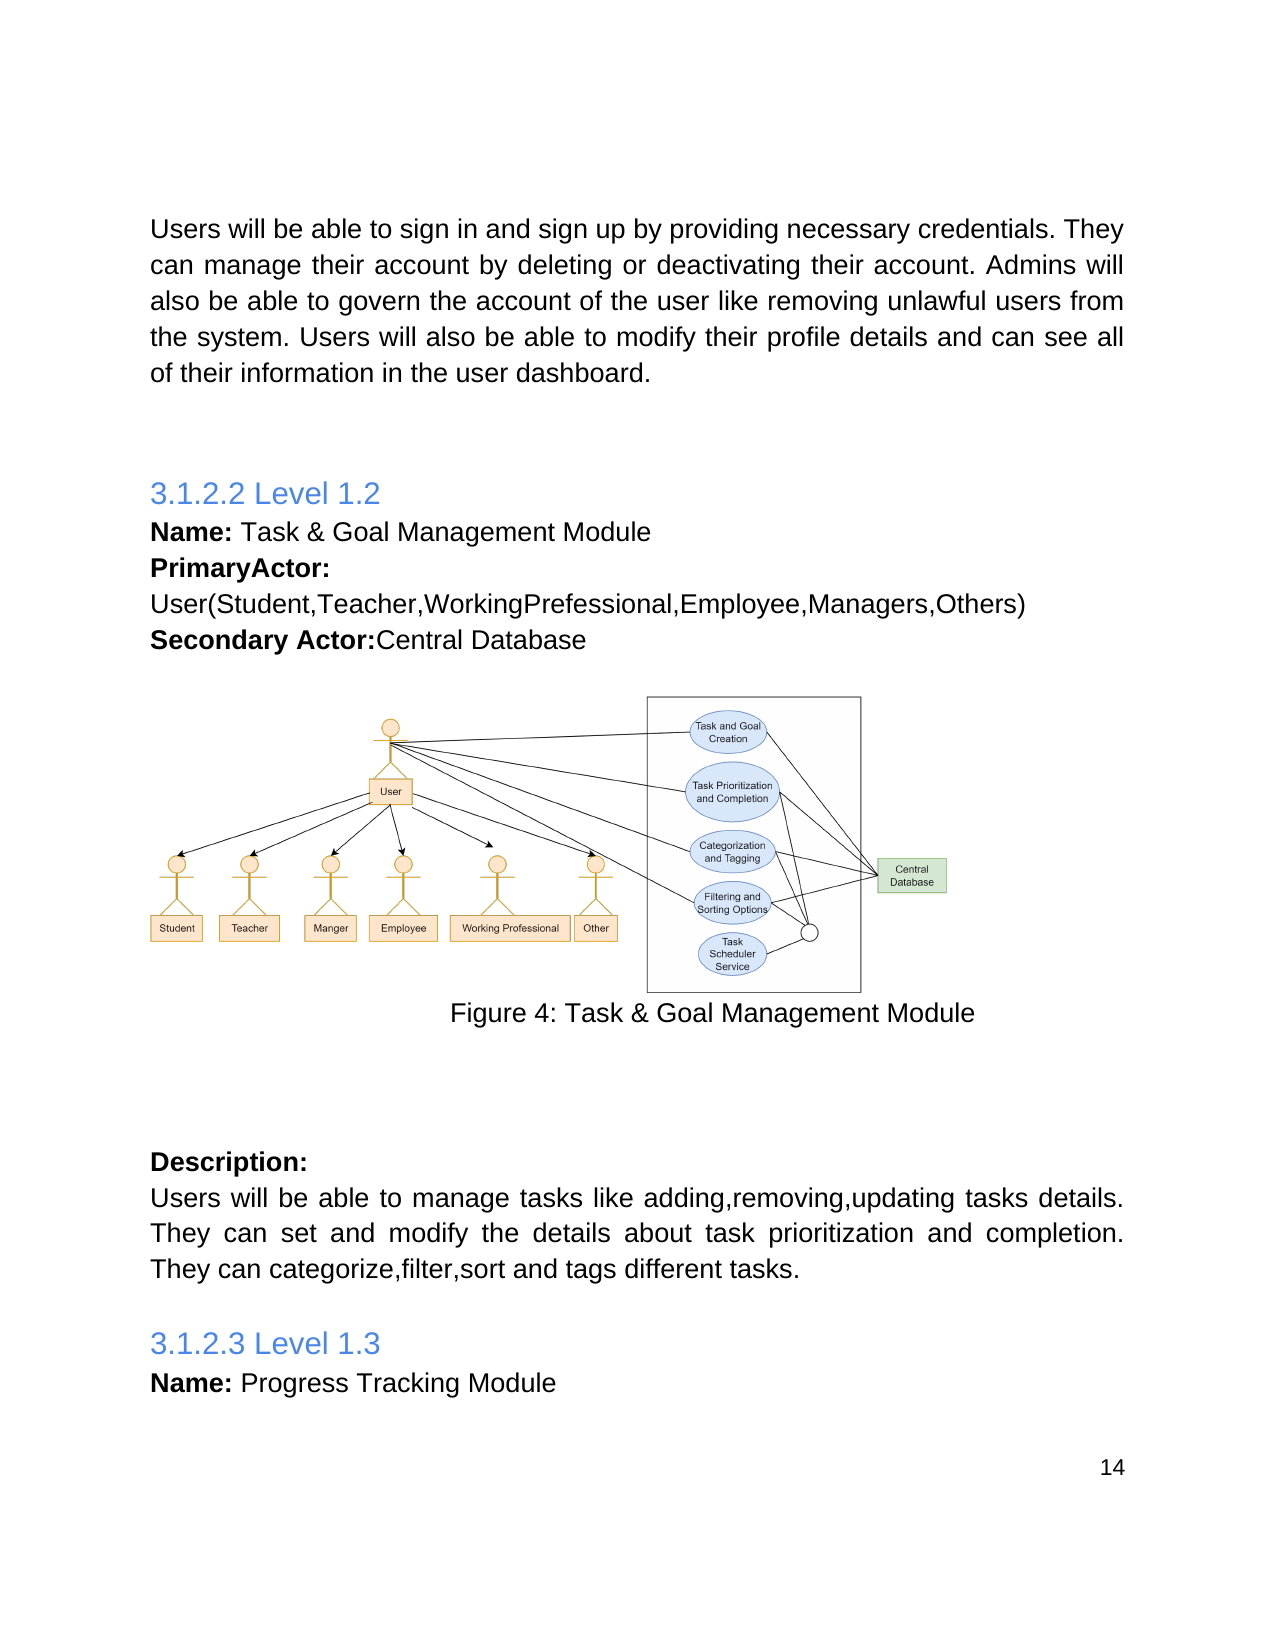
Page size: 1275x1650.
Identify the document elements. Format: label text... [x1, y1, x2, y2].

text Description: [150, 1146, 1125, 1177]
text Users will be able to manage tasks like adding,removing,updating tasks details. They can set and modify the details about task prioritization and completion. They can categorize,filter,sort and tags different tasks. [150, 1182, 1125, 1285]
text 3.1.2.2 Level 1.2 [150, 475, 1125, 511]
text Secondary Actor:Central Database [150, 624, 1125, 656]
text Users will be able to sign in and sign up by providing necessary credentials. They can manage their account by deleting or deactivating their account. Admins will also be able to govern the account of the user like removing unlawful users from the system. Users will also be able to modify their profile details and can see all of their information in the user dashboard. [150, 213, 1125, 388]
picture [150, 696, 947, 993]
text Figure 4: Task & Goal Management Module [450, 997, 1125, 1028]
text 3.1.2.3 Level 1.3 [150, 1325, 1125, 1361]
text Name: Progress Tracking Module [150, 1367, 1125, 1398]
text Name: Task & Goal Management Module [150, 516, 1125, 548]
text PrimaryActor: User(Student,Teacher,WorkingPrefessional,Employee,Managers,Others) [150, 552, 1125, 619]
